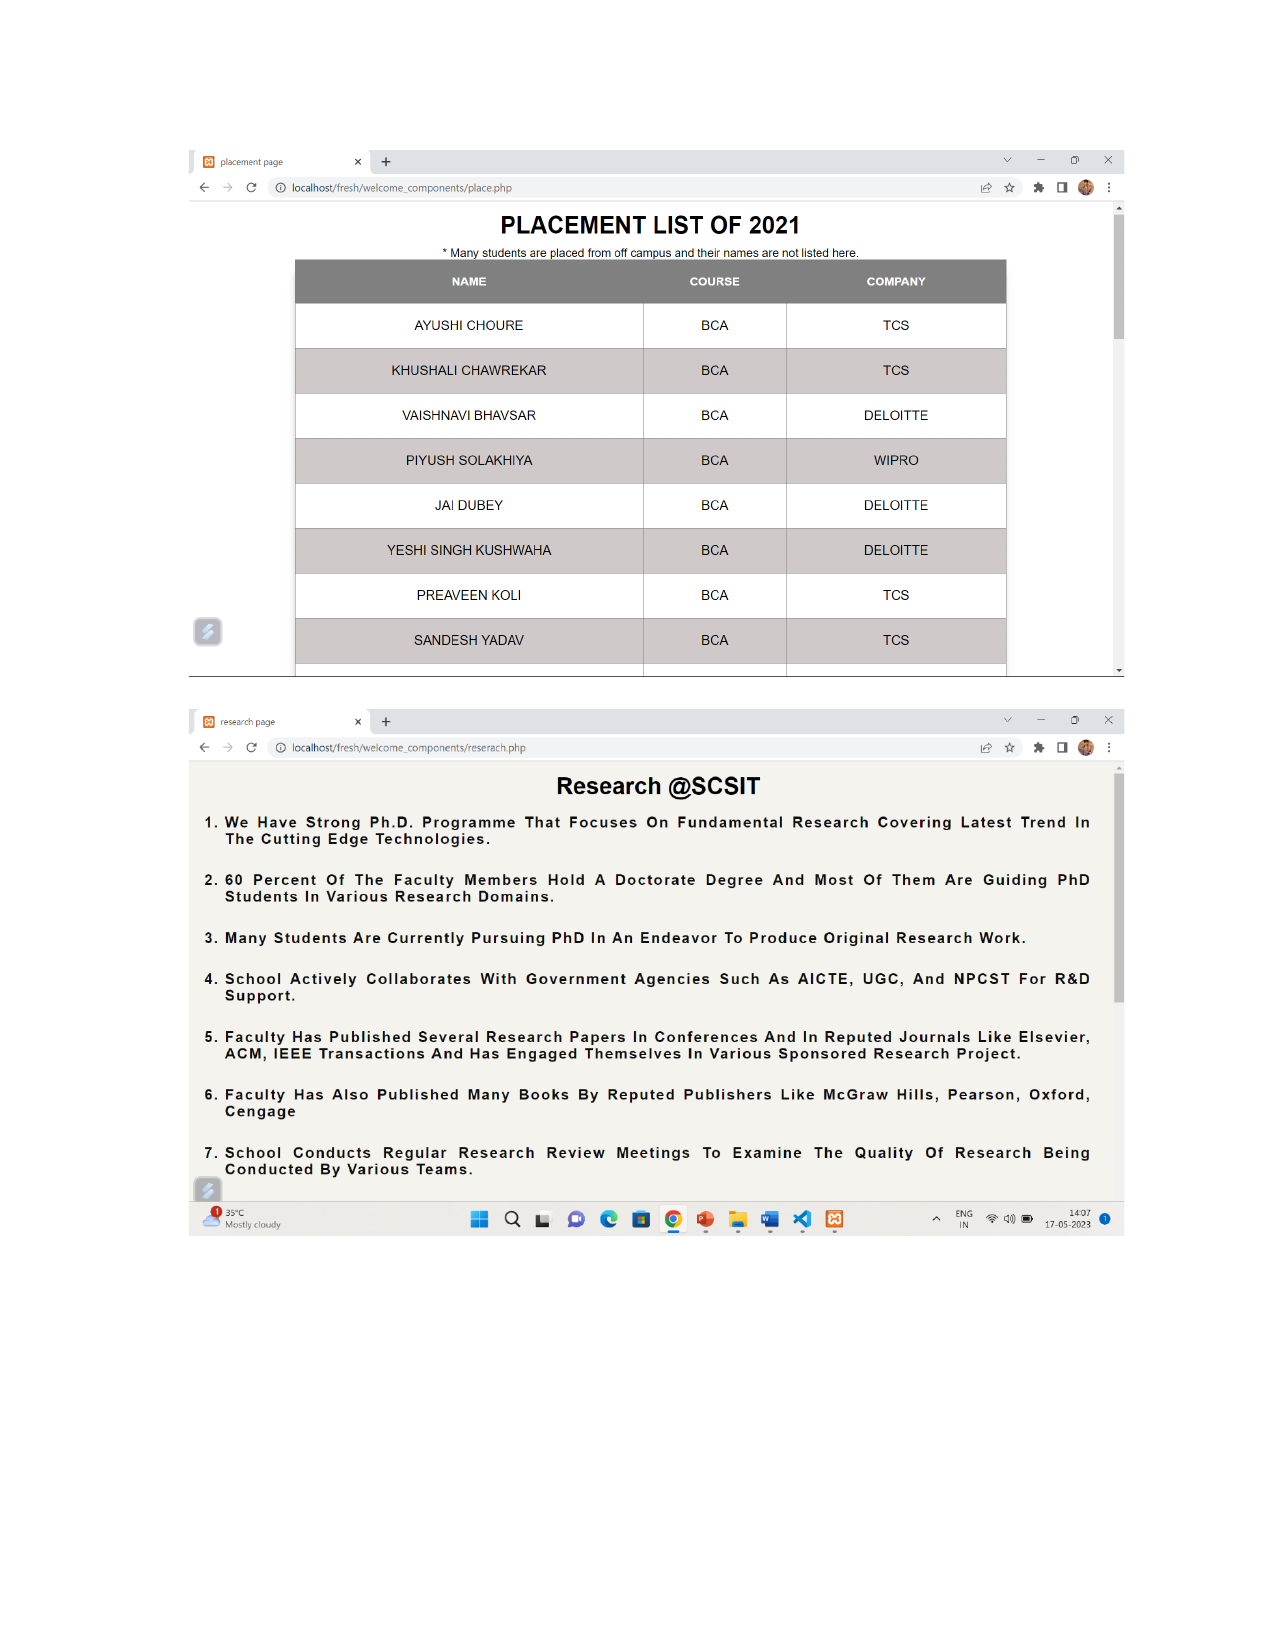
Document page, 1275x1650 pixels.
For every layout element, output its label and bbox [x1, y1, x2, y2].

picture [188, 709, 1125, 1236]
picture [188, 150, 1125, 677]
